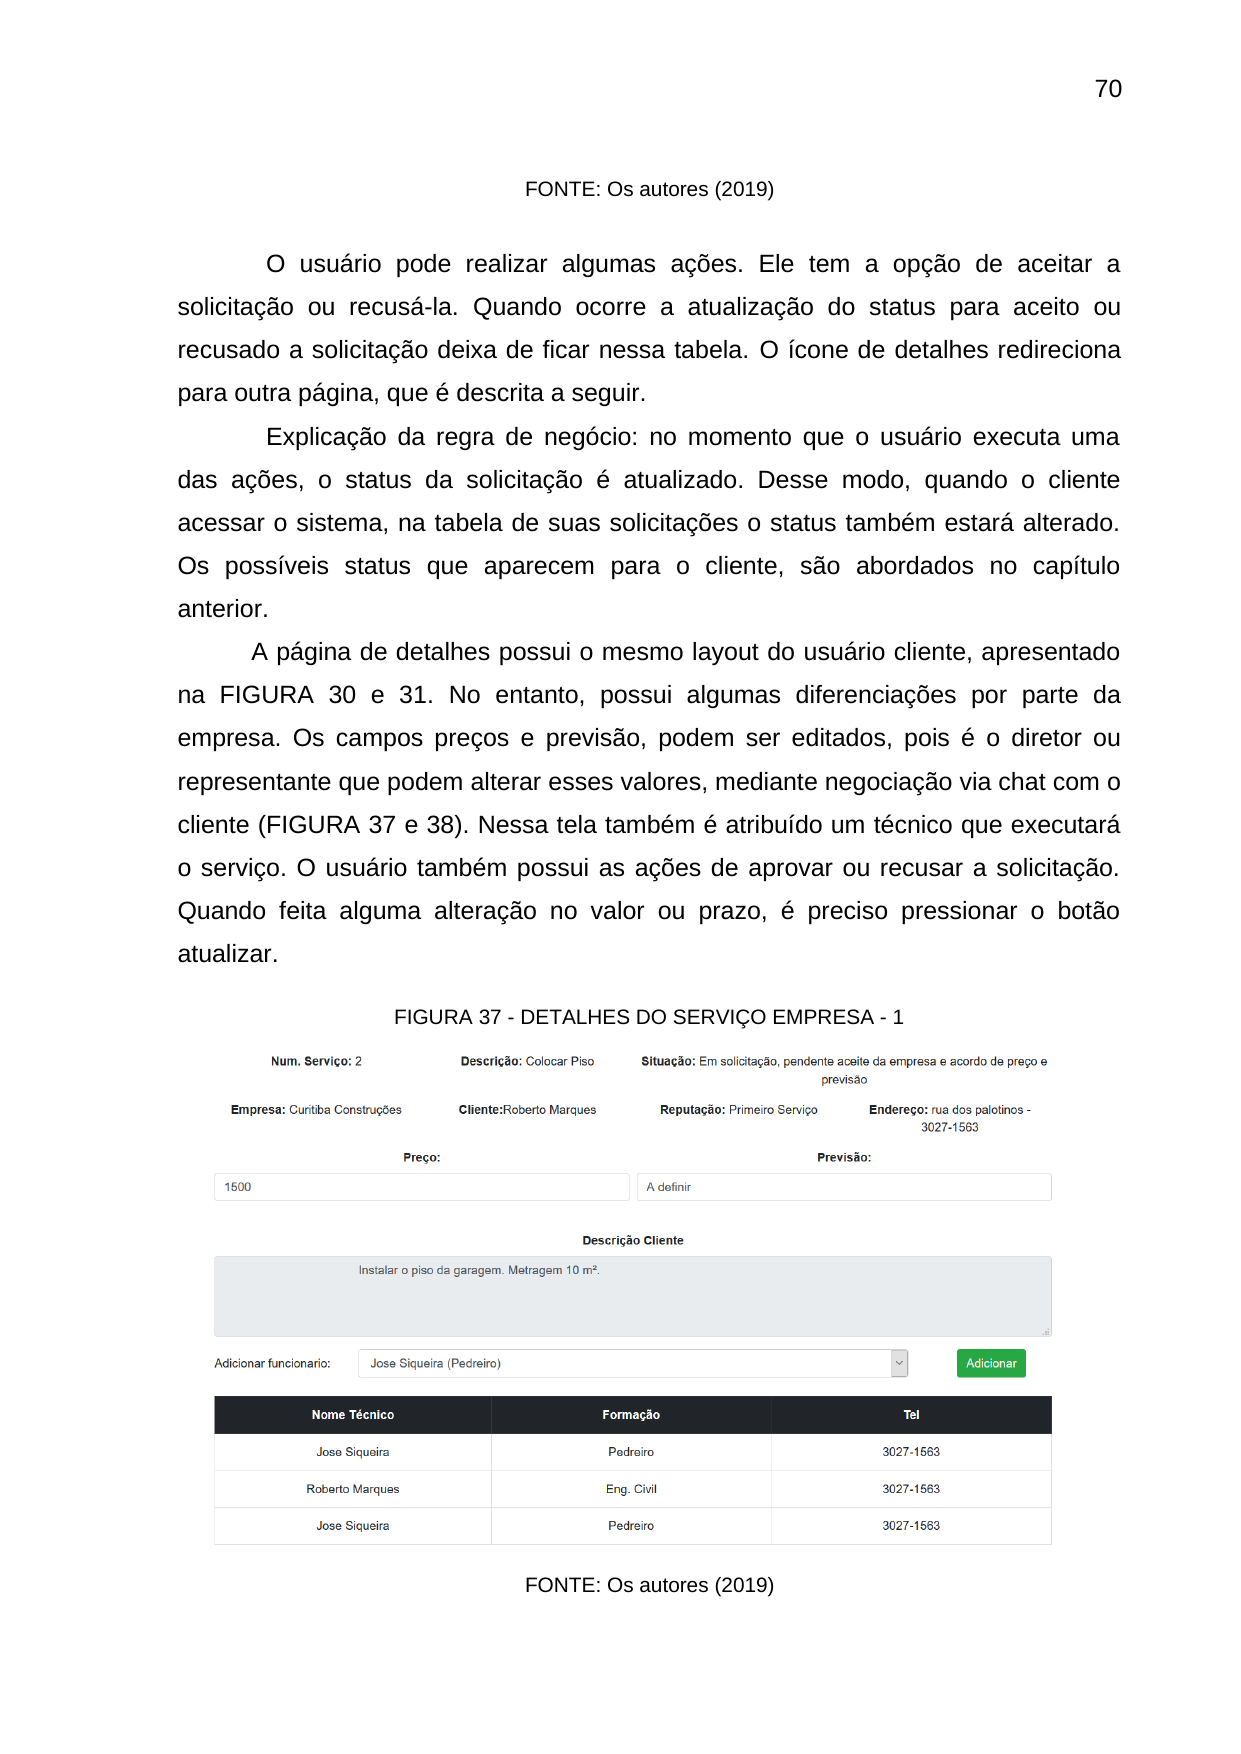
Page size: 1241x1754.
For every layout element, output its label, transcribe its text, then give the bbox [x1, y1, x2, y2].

text O usuário pode realizar algumas ações. Ele tem a opção de aceitar a solicitação ou recusá-la. Quando ocorre a atualização do status para aceito ou recusado a solicitação deixa de ficar nessa tabela. O ícone de detalhes redireciona para outra página, que é descrita a seguir. [177, 249, 1122, 407]
picture [206, 1043, 1093, 1559]
text FONTE: Os autores (2019) [177, 177, 1122, 201]
text A página de detalhes possui o mesmo layout do usuário cliente, apresentado na FIGURA 30 e 31. No entanto, possui algumas diferenciações por parte da empresa. Os campos preços e previsão, podem ser editados, pois é o diretor ou representante que podem alterar esses valores, mediante negociação via chat com o cliente (FIGURA 37 e 38). Nessa tela também é atribuído um técnico que executará o serviço. O usuário também possui as ações de aprovar ou recusar a solicitação. Quando feita alguma alteração no valor ou prazo, é preciso pressionar o botão atualizar. [177, 637, 1122, 968]
text Explicação da regra de negócio: no momento que o usuário executa uma das ações, o status da solicitação é atualizado. Desse modo, quando o cliente acessar o sistema, na tabela de suas solicitações o status também estará alterado. Os possíveis status que aparecem para o cliente, são abordados no capítulo anterior. [177, 422, 1122, 623]
